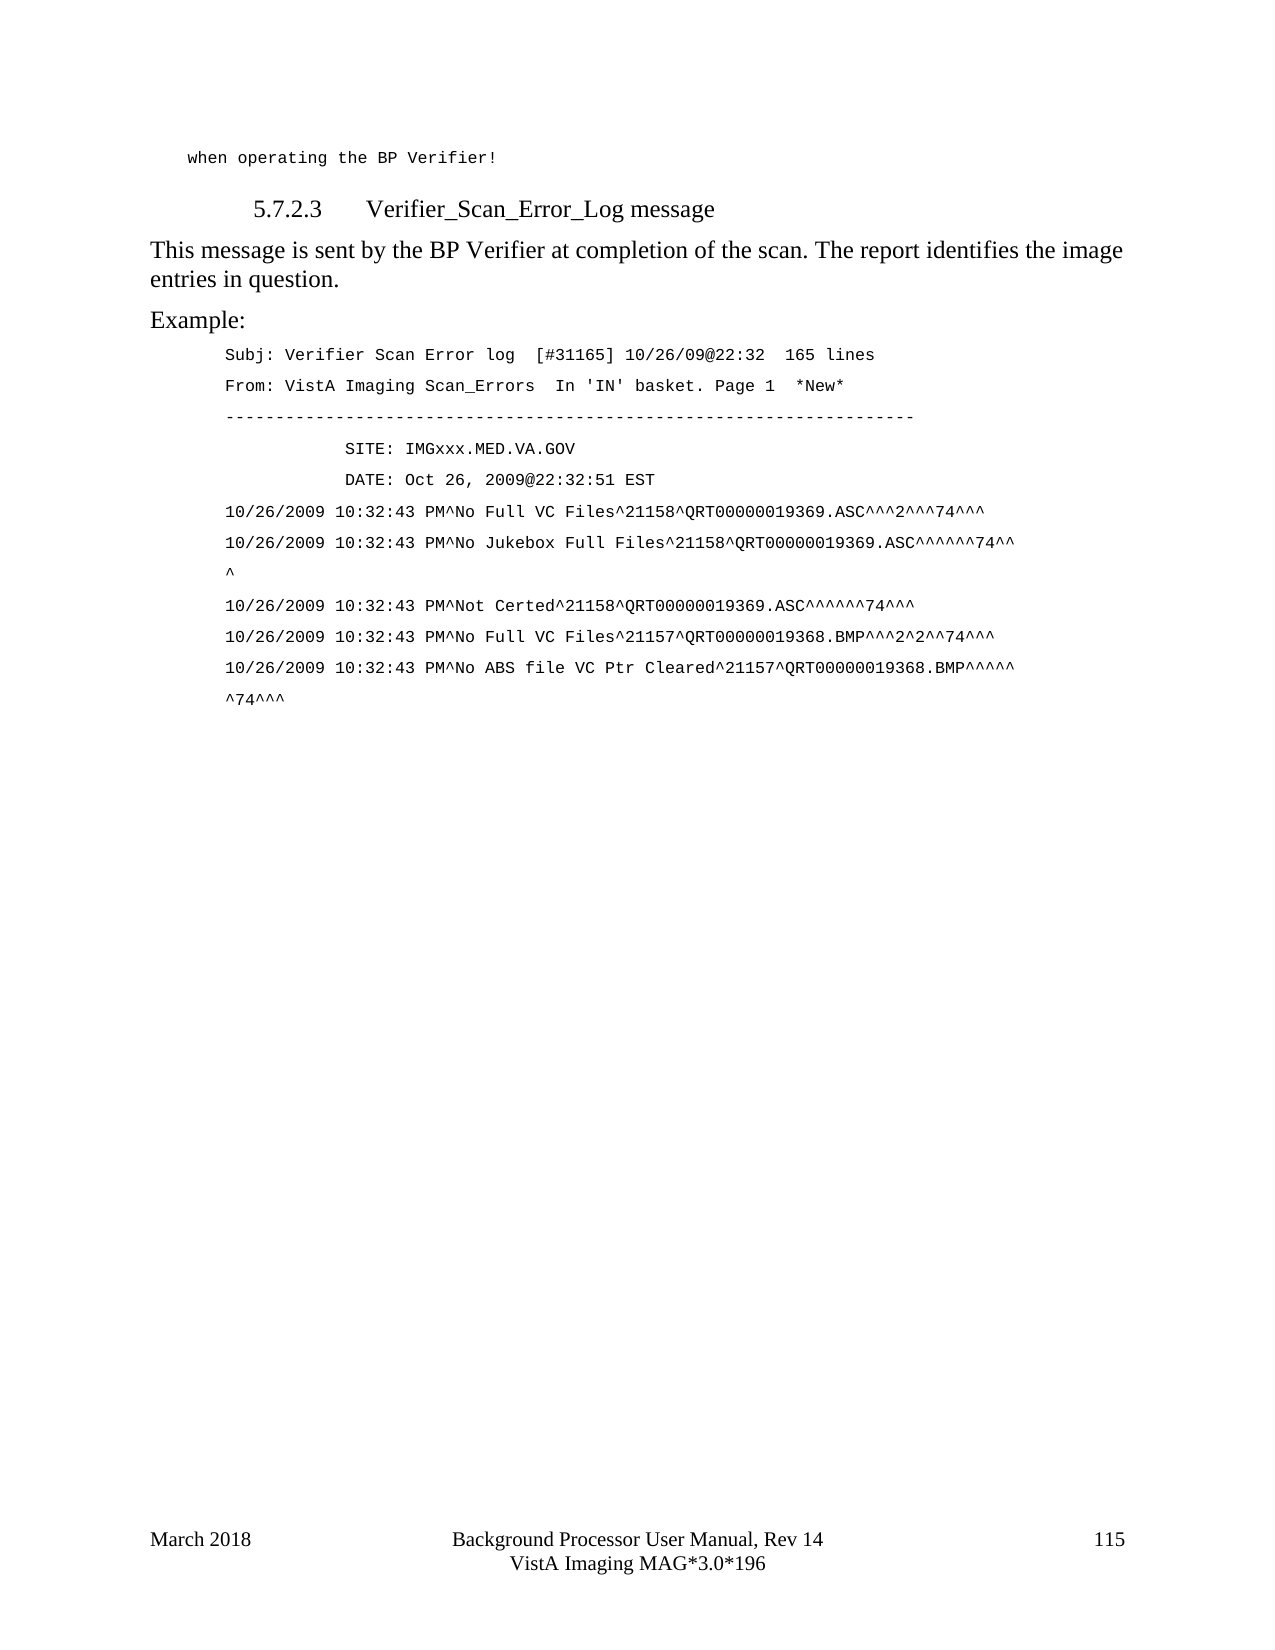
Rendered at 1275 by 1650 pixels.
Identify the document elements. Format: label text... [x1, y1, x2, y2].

subtitle Verifier_Scan_Error_Log message [253, 194, 1125, 223]
text when operating the BP Verifier! [187, 150, 1125, 169]
text --------------------------------------------------------------------- [225, 409, 1125, 428]
text Example: [150, 305, 1125, 334]
text ^ [225, 566, 1125, 585]
text From: VistA Imaging Scan_Errors In 'IN' basket. Page 1 *New* [225, 378, 1125, 397]
text 10/26/2009 10:32:43 PM^No Full VC Files^21158^QRT00000019369.ASC^^^2^^^74^^^ [225, 503, 1125, 522]
text 10/26/2009 10:32:43 PM^No Jukebox Full Files^21158^QRT00000019369.ASC^^^^^^74^^ [225, 534, 1125, 553]
text SITE: IMGxxx.MED.VA.GOV [225, 440, 1125, 459]
text 10/26/2009 10:32:43 PM^Not Certed^21158^QRT00000019369.ASC^^^^^^74^^^ [225, 597, 1125, 616]
text Subj: Verifier Scan Error log [#31165] 10/26/09@22:32 165 lines [225, 346, 1125, 365]
text DATE: Oct 26, 2009@22:32:51 EST [225, 472, 1125, 491]
text This message is sent by the BP Verifier at completion of the scan. The report identifies the image entries in question. [150, 235, 1125, 293]
text 10/26/2009 10:32:43 PM^No ABS file VC Ptr Cleared^21157^QRT00000019368.BMP^^^^^ [225, 660, 1125, 679]
text 10/26/2009 10:32:43 PM^No Full VC Files^21157^QRT00000019368.BMP^^^2^2^^74^^^ [225, 628, 1125, 647]
text ^74^^^ [225, 691, 1125, 710]
